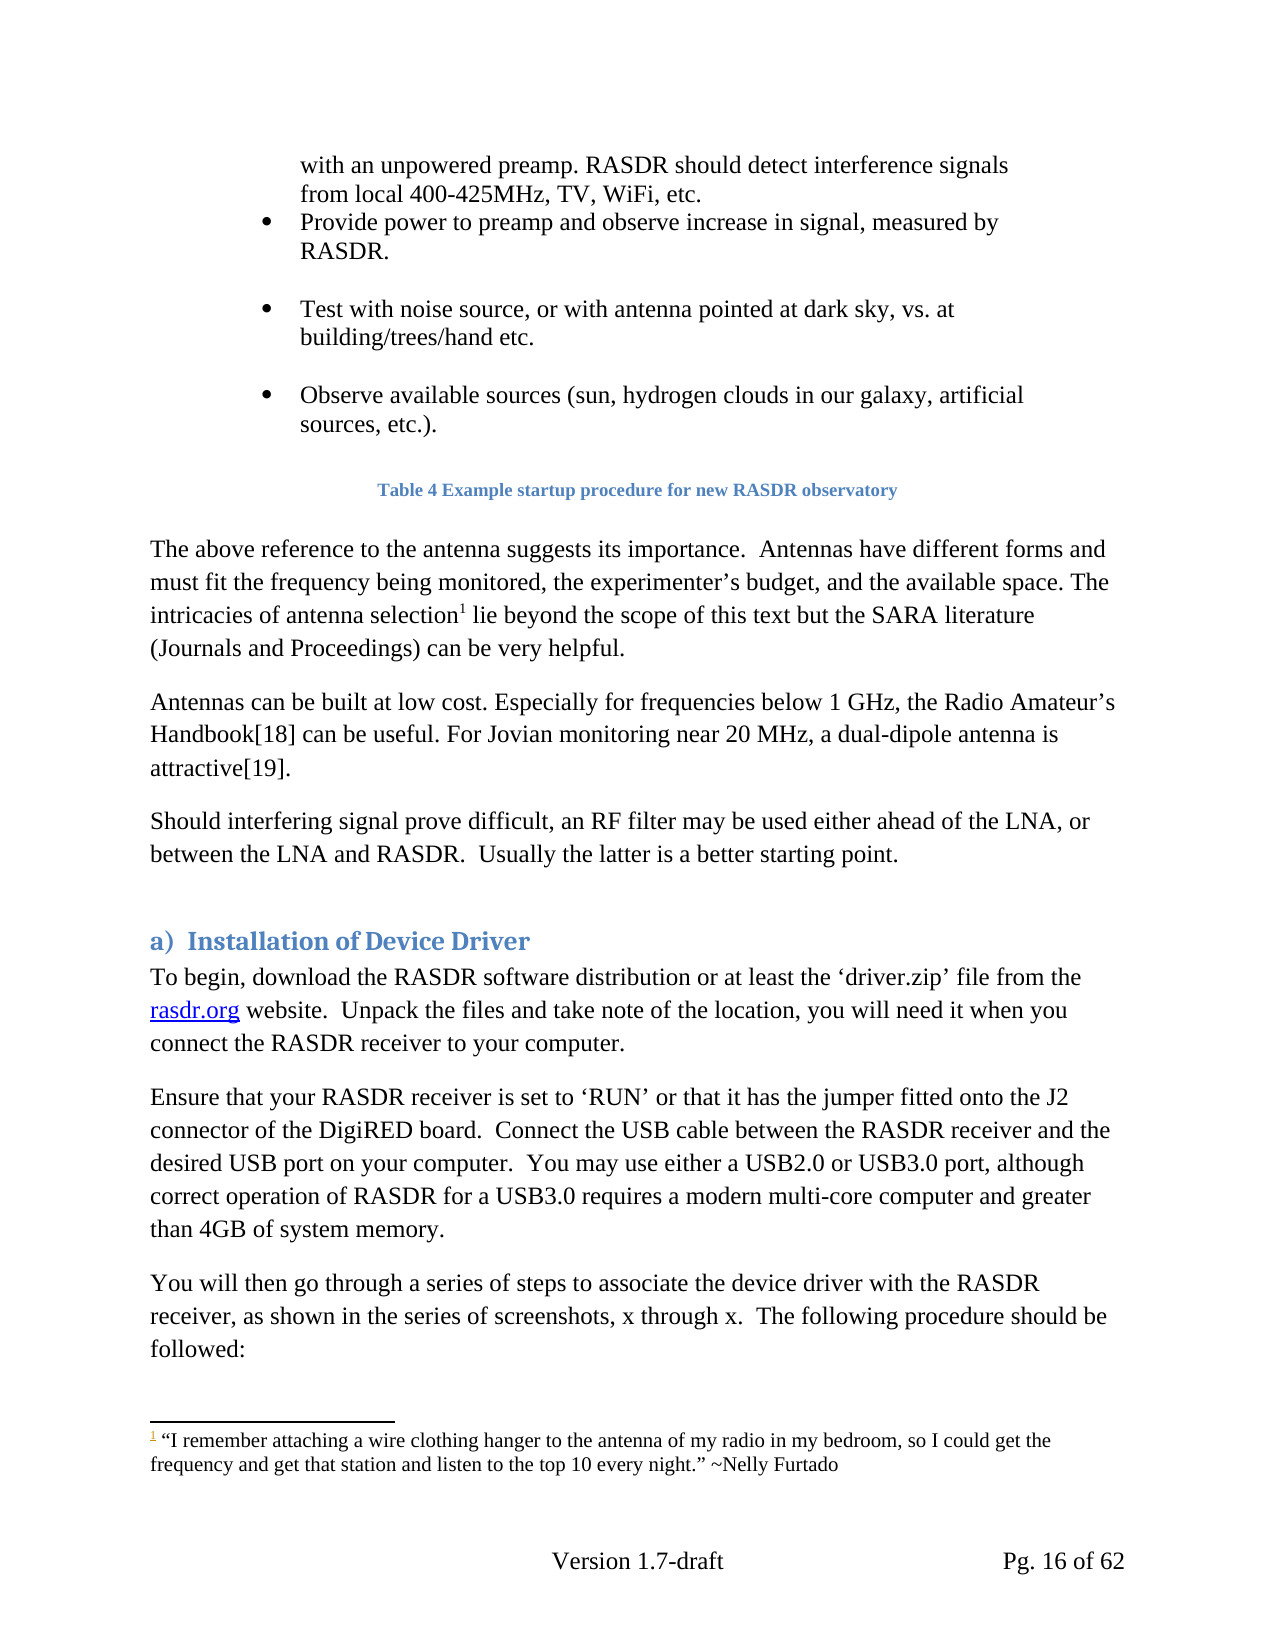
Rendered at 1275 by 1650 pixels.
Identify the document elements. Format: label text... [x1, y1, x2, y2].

text Should interfering signal prove difficult, an RF filter may be used either ahead of the LNA, or between the LNA and RASDR. Usually the latter is a better starting point. [150, 806, 1125, 901]
text Antennas can be built at low cost. Especially for frequencies below 1 GHz, the Radio Amateur’s Handbook can be useful. For Jovian monitoring near 20 MHz, a dual-dipole antenna is attractive. [150, 687, 1125, 781]
text The above reference to the antenna suggests its importance. Antennas have different forms and must fit the frequency being monitored, the experimenter’s budget, and the available space. The intricacies of antenna selection lie beyond the scope of this text but the SARA literature (Journals and Proceedings) can be very helpful. [150, 534, 1125, 661]
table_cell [139, 150, 1061, 207]
table_cell Provide power to preamp and observe increase in signal, measured by RASDR. [139, 208, 1061, 294]
table_cell Observe available sources (sun, hydrogen clouds in our galaxy, artificial sources, etc.). [139, 380, 1061, 466]
text Table Example startup procedure for new RASDR observatory [150, 479, 1125, 500]
table_cell Test with noise source, or with antenna pointed at dark sky, vs. at building/trees/hand etc. [139, 294, 1061, 380]
